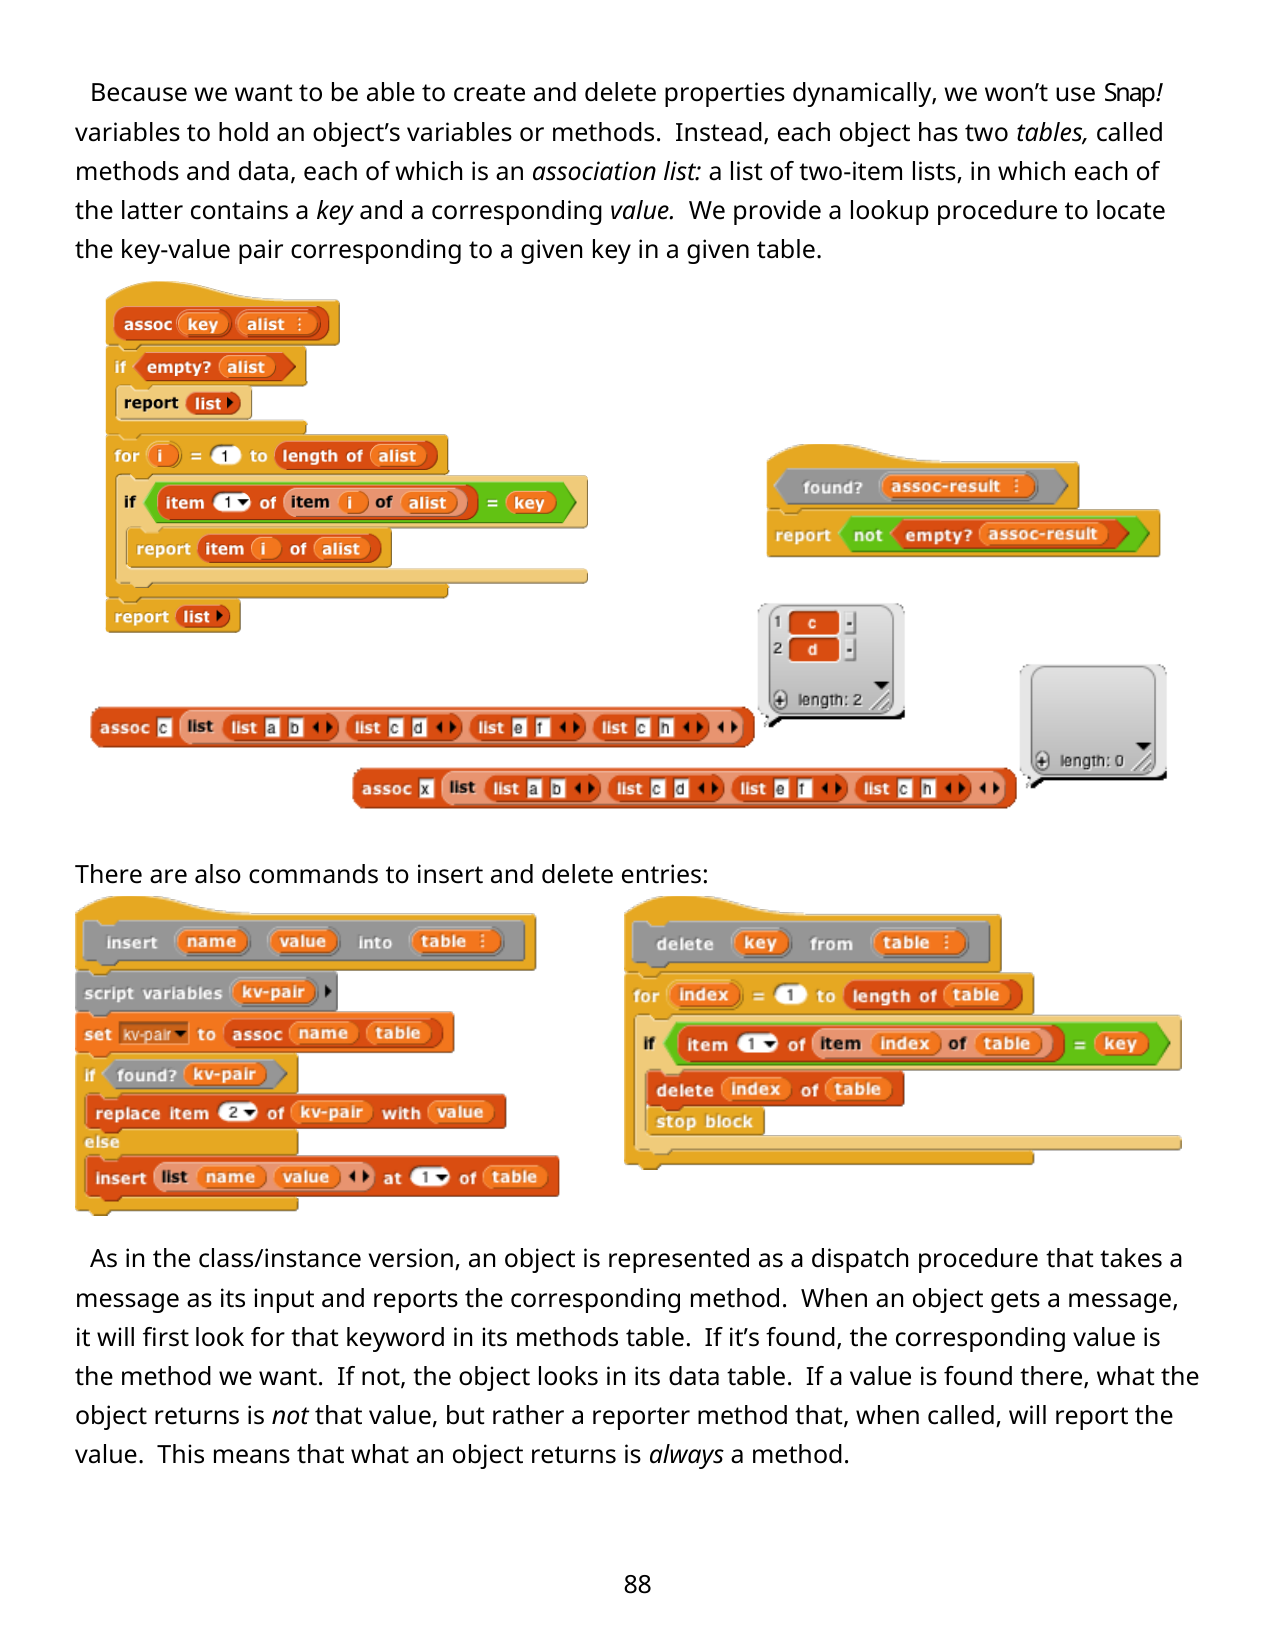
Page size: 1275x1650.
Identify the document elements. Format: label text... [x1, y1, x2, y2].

picture [75, 281, 1178, 826]
picture [624, 896, 1182, 1170]
picture [766, 444, 1161, 562]
picture [75, 896, 560, 1216]
text Because we want to be able to create and delete properties dynamically, we won’t use Snap! variables to hold an object’s variables or methods. Instead, each object has two tables, called methods and data, each of which is an association list: a list of two-item lists, in which each of the latter contains a key and a corresponding value. We provide a lookup procedure to locate the key-value pair corresponding to a given key in a given table. [75, 75, 1200, 266]
text As in the class/instance version, an object is represented as a dispatch procedure that takes a message as its input and reports the corresponding method. When an object gets a message, it will ﬁrst look for that keyword in its methods table. If it’s found, the corresponding value is the method we want. If not, the object looks in its data table. If a value is found there, what the object returns is not that value, but rather a reporter method that, when called, will report the value. This means that what an object returns is always a method. [75, 1241, 1200, 1471]
text There are also commands to insert and delete entries: [75, 631, 1200, 891]
